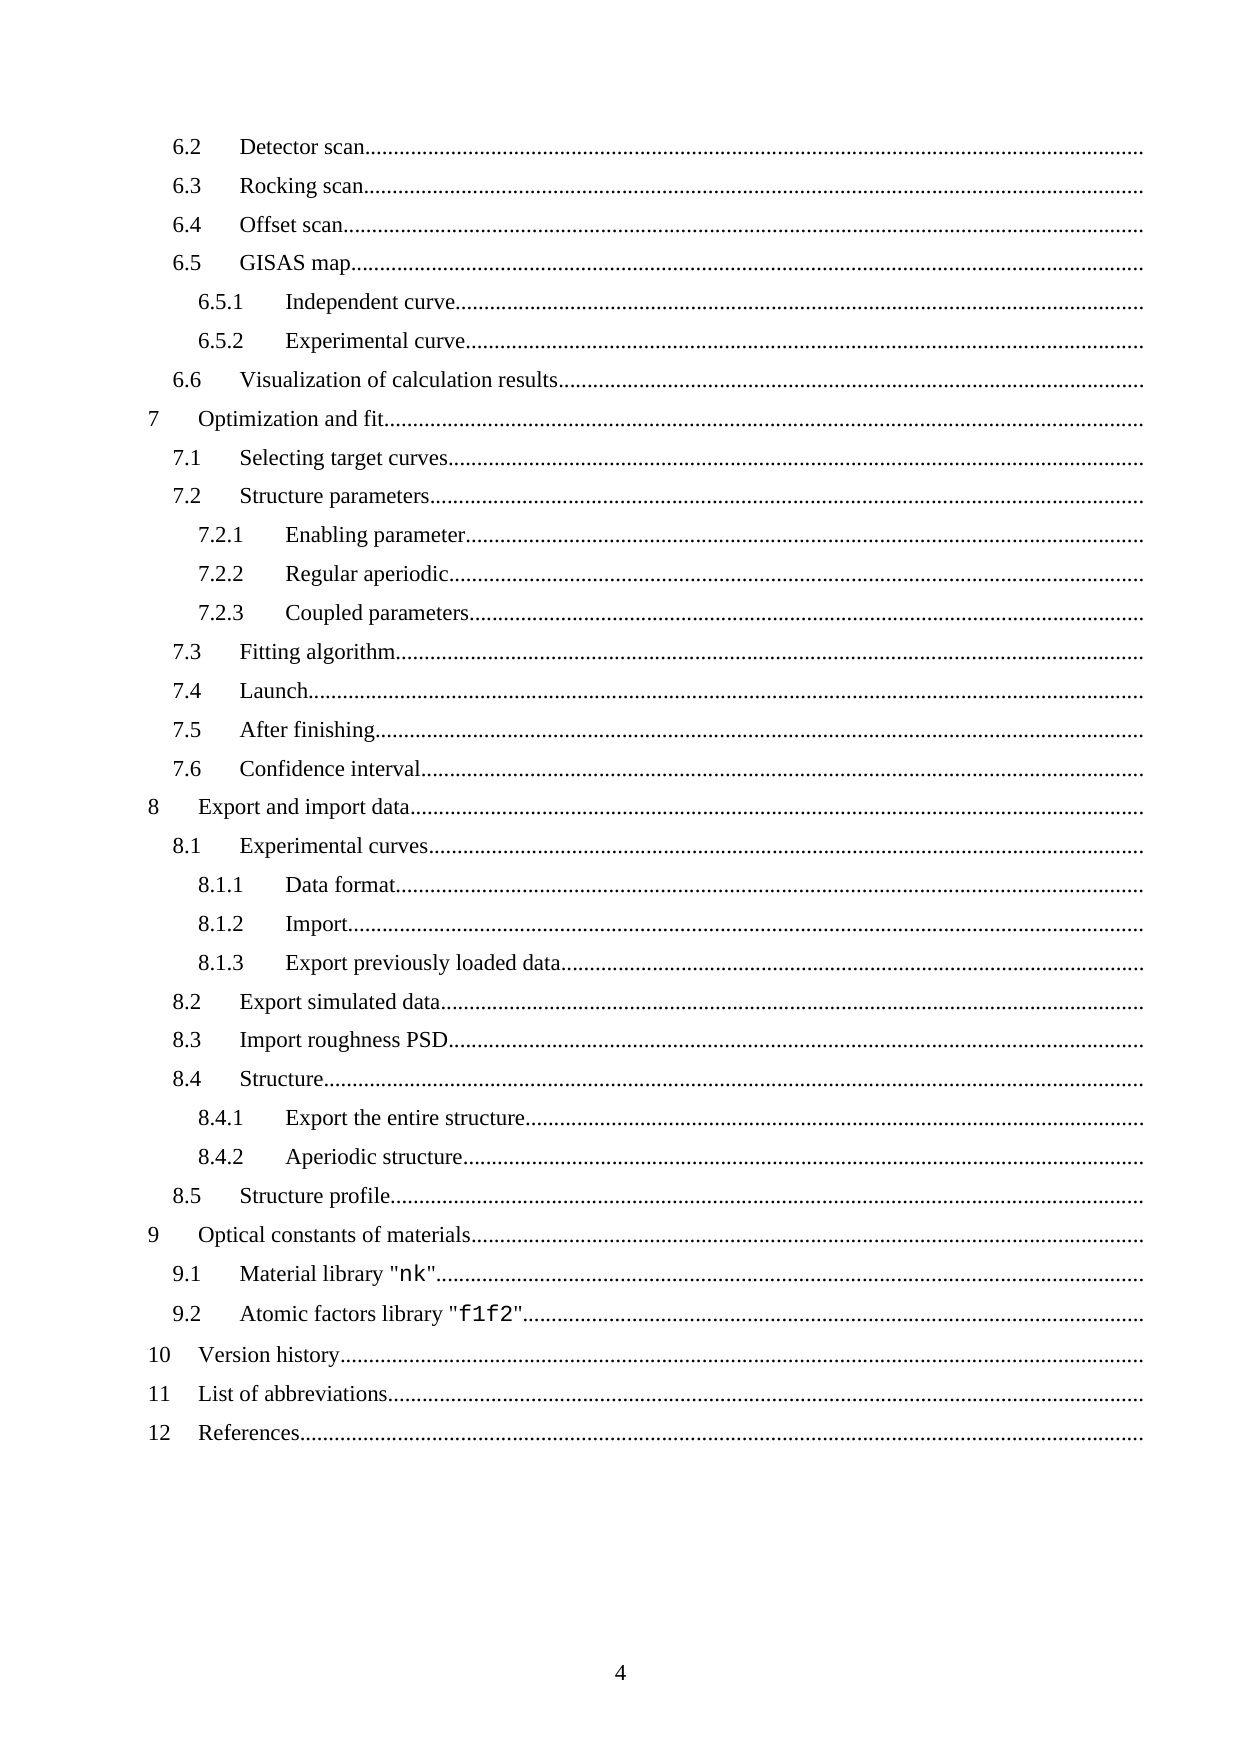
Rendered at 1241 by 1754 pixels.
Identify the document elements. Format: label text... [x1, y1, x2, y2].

text 7.5 After finishing 138 [172, 716, 1093, 742]
text 12 References 165 [148, 1419, 1093, 1445]
text 7 Optimization and fit 133 [148, 405, 1093, 431]
text 8.4.1 Export the entire structure 150 [198, 1104, 1093, 1131]
text 6.6 Visualization of calculation results 131 [172, 366, 1093, 392]
text 8.4 Structure 150 [172, 1065, 1093, 1092]
text 6.4 Offset scan 129 [172, 211, 1093, 237]
text 11 List of abbreviations 164 [148, 1380, 1093, 1406]
text 7.2.2 Regular aperiodic 135 [198, 560, 1093, 587]
text 8.3 Import roughness PSD 149 [172, 1027, 1093, 1053]
text 8.2 Export simulated data 146 [172, 988, 1093, 1014]
text 6.2 Detector scan 129 [172, 133, 1093, 159]
text 9.2 Atomic factors library "f1f2" 160 [172, 1300, 1093, 1329]
text 10 Version history 162 [148, 1341, 1093, 1367]
text 7.2.1 Enabling parameter 135 [198, 521, 1093, 548]
text 6.5.2 Experimental curve 130 [198, 327, 1093, 353]
text 9.1 Material library "nk" 158 [172, 1260, 1093, 1288]
text 6.5.1 Independent curve 130 [198, 288, 1093, 315]
text 7.1 Selecting target curves 133 [172, 444, 1093, 470]
text 8.1.3 Export previously loaded data 145 [198, 949, 1093, 975]
text 9 Optical constants of materials 158 [148, 1221, 1093, 1247]
text 7.2 Structure parameters 135 [172, 483, 1093, 509]
text 7.3 Fitting algorithm 136 [172, 638, 1093, 664]
text 8.4.2 Aperiodic structure 151 [198, 1143, 1093, 1169]
text 7.4 Launch 137 [172, 677, 1093, 703]
text 8 Export and import data 142 [148, 793, 1093, 820]
text 7.6 Confidence interval 139 [172, 754, 1093, 781]
text 8.1.1 Data format 143 [198, 871, 1093, 897]
text 6.5 GISAS map 130 [172, 249, 1093, 276]
text 8.1 Experimental curves 142 [172, 832, 1093, 859]
text 6.3 Rocking scan 129 [172, 172, 1093, 198]
text 7.2.3 Coupled parameters 136 [198, 599, 1093, 626]
text 8.5 Structure profile 154 [172, 1182, 1093, 1208]
text 8.1.2 Import 144 [198, 910, 1093, 936]
